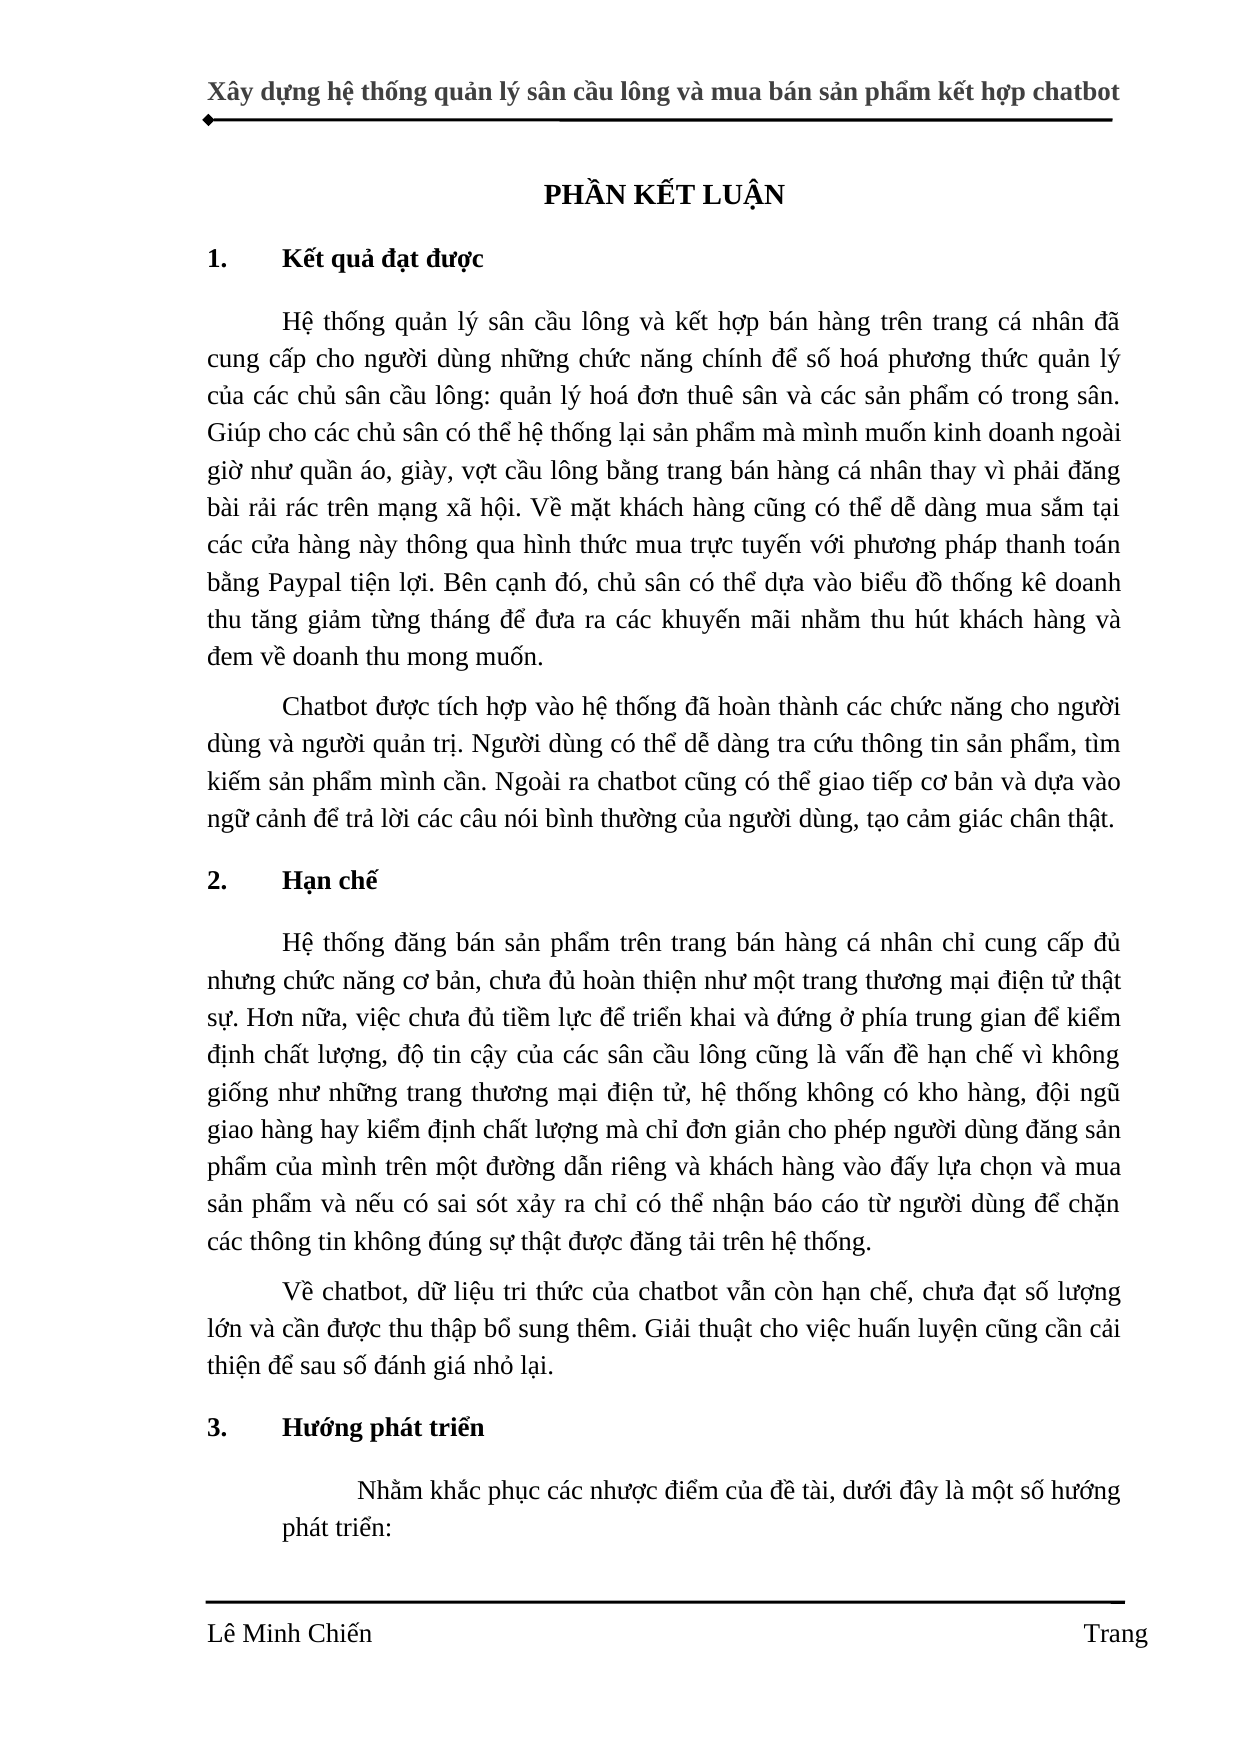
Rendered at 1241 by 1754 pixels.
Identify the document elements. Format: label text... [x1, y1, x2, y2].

text Hệ thống đăng bán sản phẩm trên trang bán hàng cá nhân chỉ cung cấp đủ nhưng chức năng cơ bản, chưa đủ hoàn thiện như một trang thương mại điện tử thật sự. Hơn nữa, việc chưa đủ tiềm lực để triển khai và đứng ở phía trung gian để kiểm định chất lượng, độ tin cậy của các sân cầu lông cũng là vấn đề hạn chế vì không giống như những trang thương mại điện tử, hệ thống không có kho hàng, đội ngũ giao hàng hay kiểm định chất lượng mà chỉ đơn giản cho phép người dùng đăng sản phẩm của mình trên một đường dẫn riêng và khách hàng vào đấy lựa chọn và mua sản phẩm và nếu có sai sót xảy ra chỉ có thể nhận báo cáo từ người dùng để chặn các thông tin không đúng sự thật được đăng tải trên hệ thống. [207, 927, 1122, 1256]
text Nhằm khắc phục các nhược điểm của đề tài, dưới đây là một số hướng phát triển: [282, 1474, 1122, 1542]
list Hướng phát triển [207, 1412, 1122, 1443]
list Kết quả đạt được [207, 242, 1122, 273]
list Hạn chế [207, 864, 1122, 895]
text Về chatbot, dữ liệu tri thức của chatbot vẫn còn hạn chế, chưa đạt số lượng lớn và cần được thu thập bổ sung thêm. Giải thuật cho việc huấn luyện cũng cần cải thiện để sau số đánh giá nhỏ lại. [207, 1275, 1122, 1380]
text Chatbot được tích hợp vào hệ thống đã hoàn thành các chức năng cho người dùng và người quản trị. Người dùng có thể dễ dàng tra cứu thông tin sản phẩm, tìm kiếm sản phẩm mình cần. Ngoài ra chatbot cũng có thể giao tiếp cơ bản và dựa vào ngữ cảnh để trả lời các câu nói bình thường của người dùng, tạo cảm giác chân thật. [207, 690, 1122, 833]
text Hệ thống quản lý sân cầu lông và kết hợp bán hàng trên trang cá nhân đã cung cấp cho người dùng những chức năng chính để số hoá phương thức quản lý của các chủ sân cầu lông: quản lý hoá đơn thuê sân và các sản phẩm có trong sân. Giúp cho các chủ sân có thể hệ thống lại sản phẩm mà mình muốn kinh doanh ngoài giờ như quần áo, giày, vợt cầu lông bằng trang bán hàng cá nhân thay vì phải đăng bài rải rác trên mạng xã hội. Về mặt khách hàng cũng có thể dễ dàng mua sắm tại các cửa hàng này thông qua hình thức mua trực tuyến với phương pháp thanh toán bằng Paypal tiện lợi. Bên cạnh đó, chủ sân có thể dựa vào biểu đồ thống kê doanh thu tăng giảm từng tháng để đưa ra các khuyến mãi nhằm thu hút khách hàng và đem về doanh thu mong muốn. [207, 305, 1122, 671]
list Phần kết luận [207, 177, 1122, 211]
